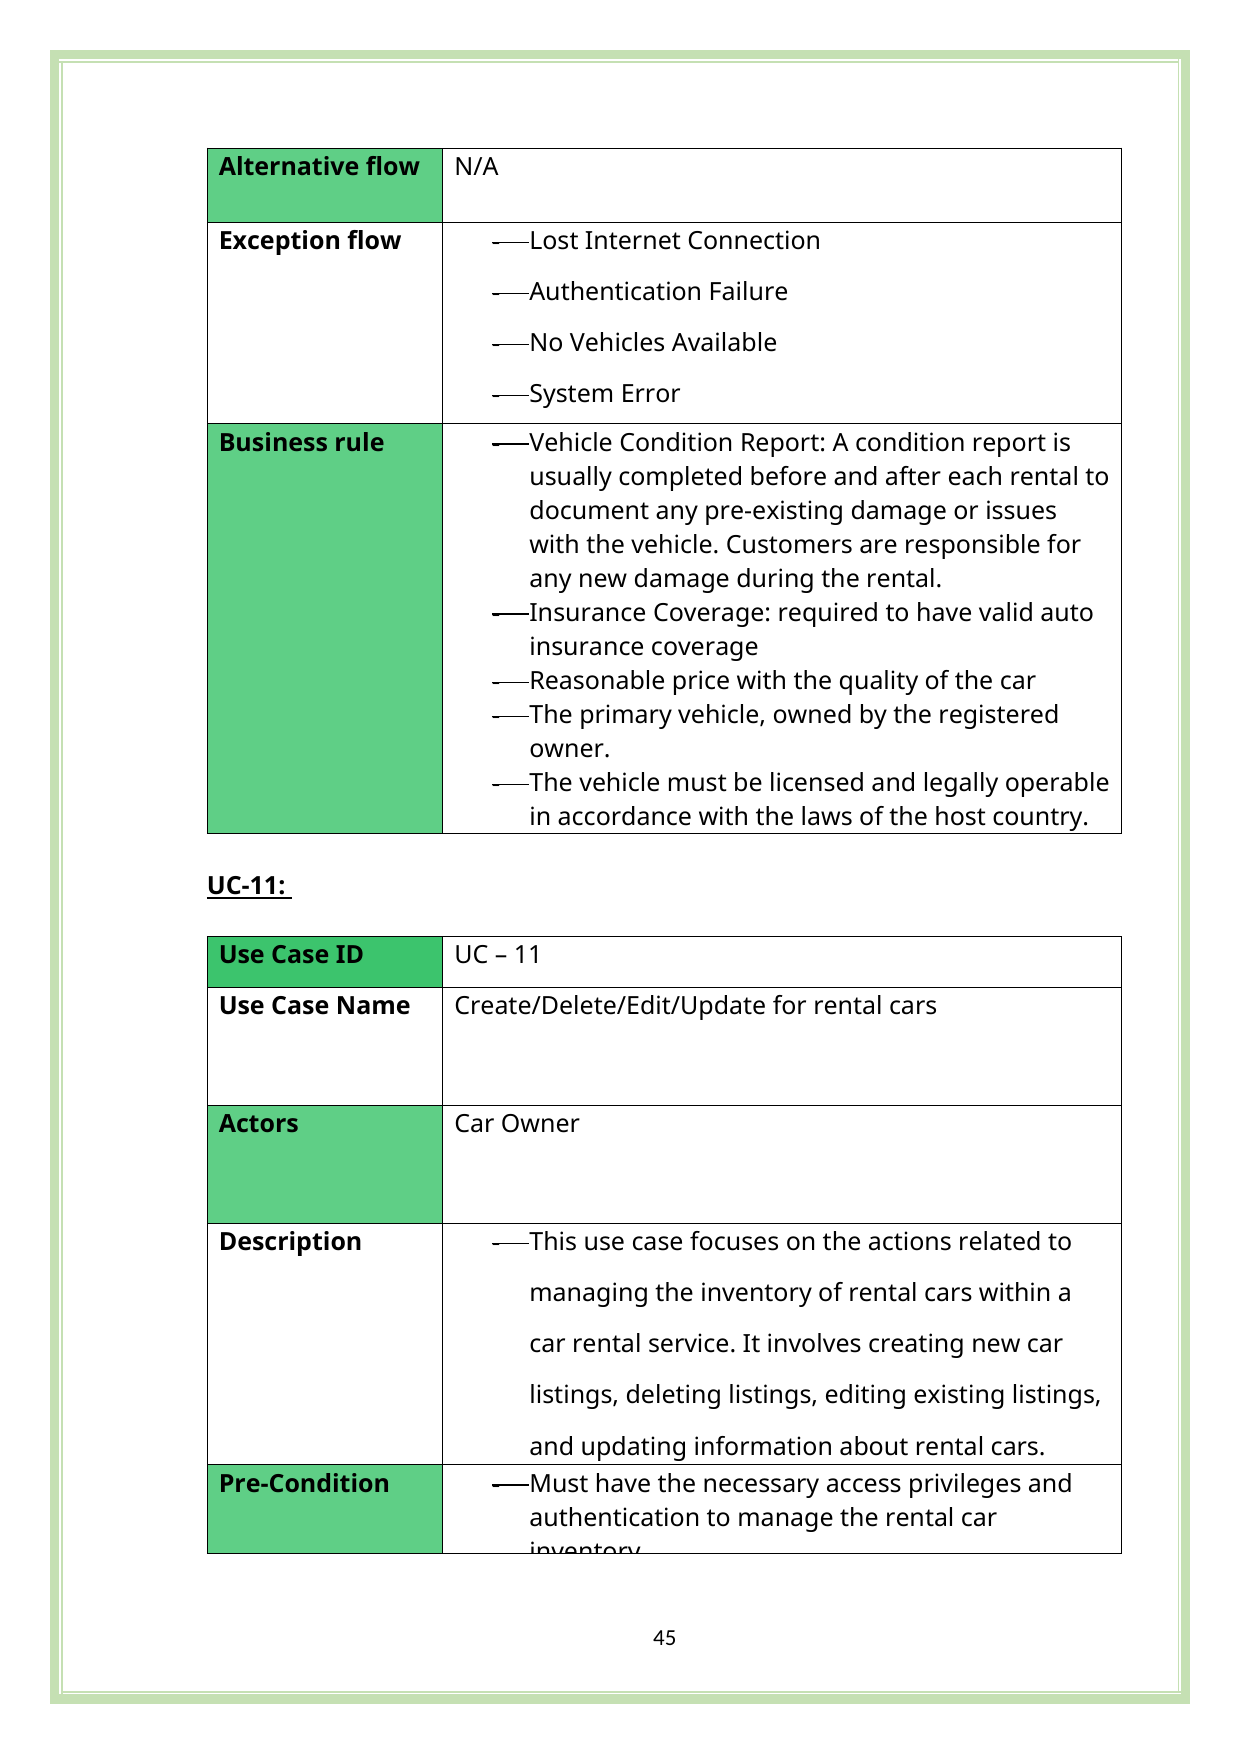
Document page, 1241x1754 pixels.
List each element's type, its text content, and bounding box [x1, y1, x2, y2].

table_cell Description [208, 1224, 442, 1464]
table_cell Use Case Name [208, 988, 442, 1105]
table_header UC – 11 [443, 937, 1121, 987]
table_cell Car Owner [443, 1106, 1121, 1223]
text UC-11: [207, 868, 1122, 902]
table_cell Must have the necessary access privileges and authentication to manage the rental car inventory. [443, 1465, 1121, 1553]
table_cell Lost Internet Connection Authentication Failure No Vehicles Available System Error [443, 223, 1121, 423]
table_cell Business rule [208, 424, 442, 833]
table_cell Exception flow [208, 223, 442, 423]
table_cell Actors [208, 1106, 442, 1223]
table_cell Vehicle Condition Report: A condition report is usually completed before and after each rental to document any pre-existing damage or issues with the vehicle. Customers are responsible for any new damage during the rental. Insurance Coverage: required to have valid auto insurance coverage Reasonable price with the quality of the car The primary vehicle, owned by the registered owner. The vehicle must be licensed and legally operable in accordance with the laws of the host country. [443, 424, 1121, 833]
table_cell N/A [443, 149, 1121, 222]
table_header Use Case ID [208, 937, 442, 987]
table_cell Alternative flow [208, 149, 442, 222]
table_cell Pre-Condition [208, 1465, 442, 1553]
table_cell This use case focuses on the actions related to managing the inventory of rental cars within a car rental service. It involves creating new car listings, deleting listings, editing existing listings, and updating information about rental cars. [443, 1224, 1121, 1464]
table_cell Create/Delete/Edit/Update for rental cars [443, 988, 1121, 1105]
